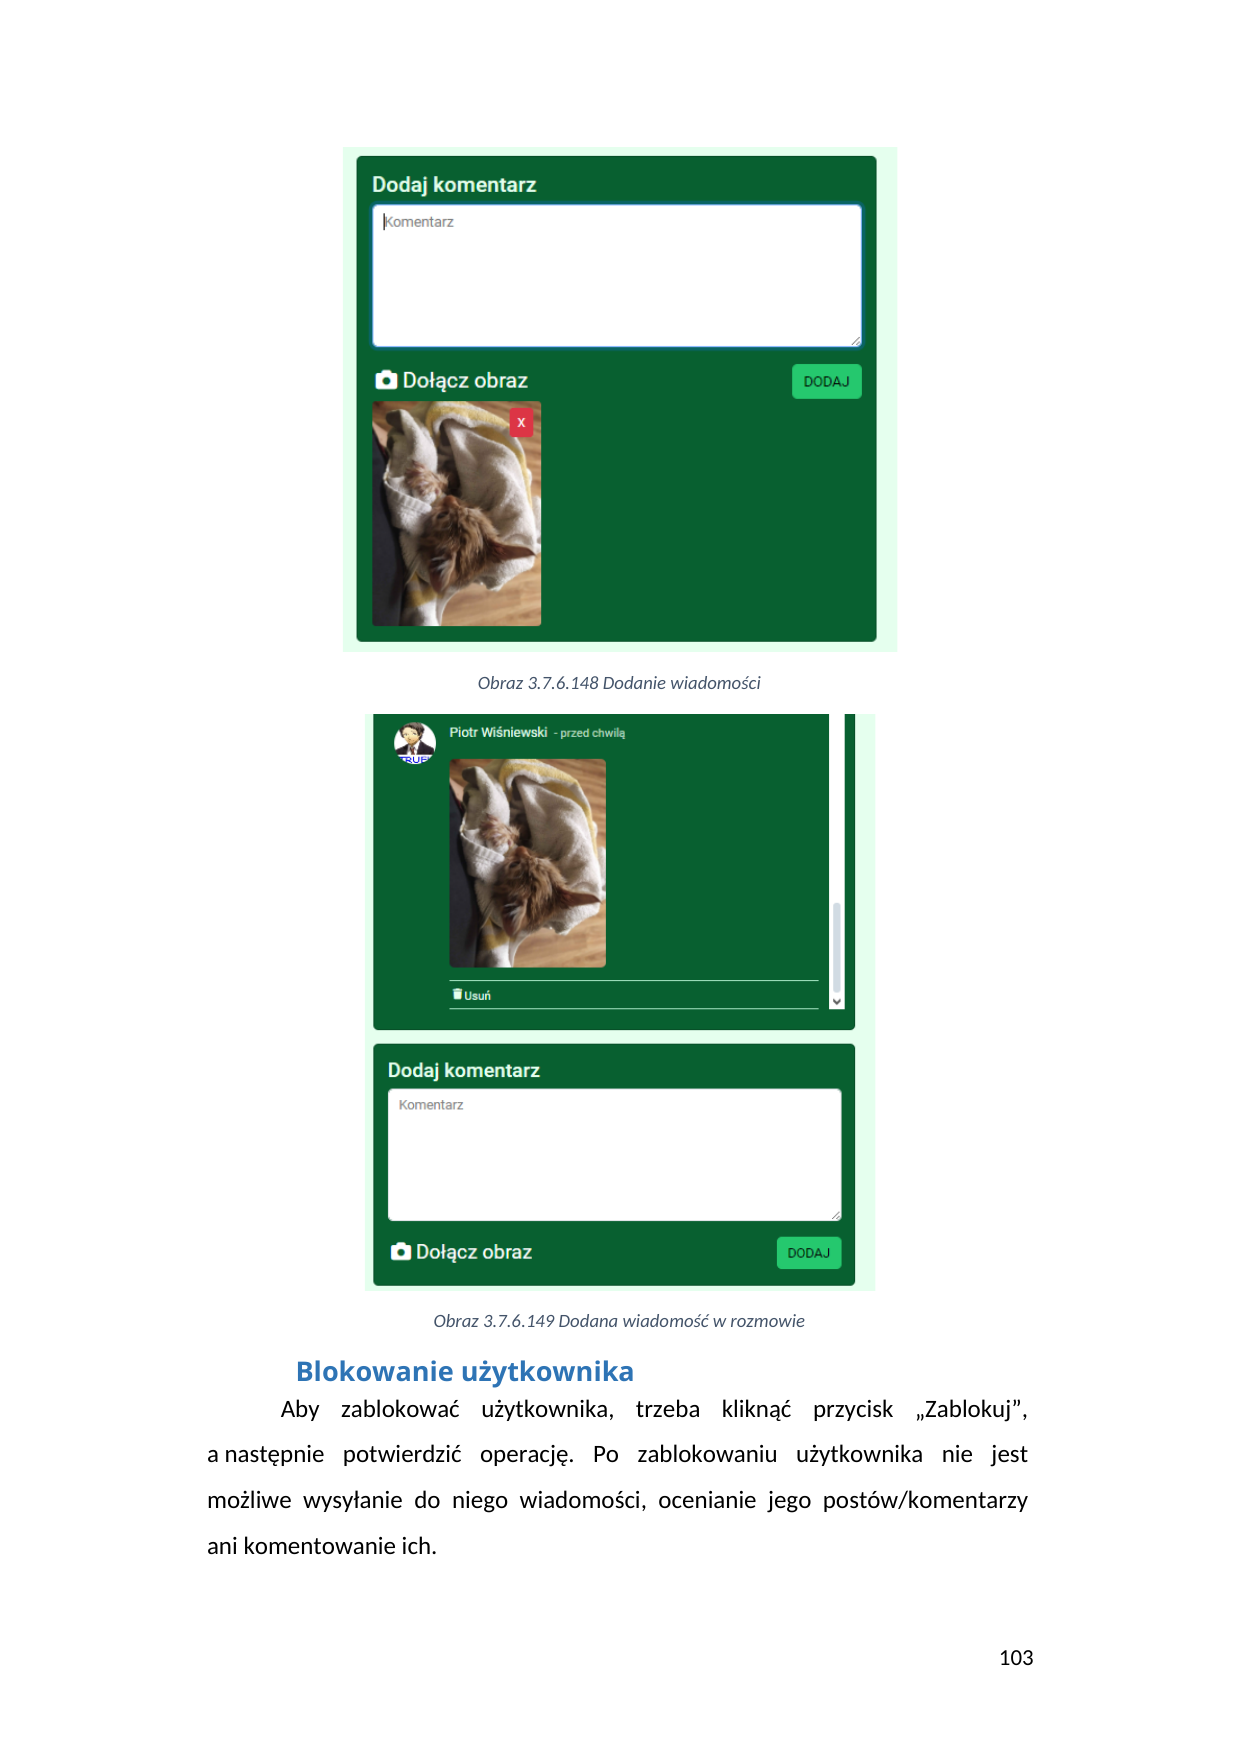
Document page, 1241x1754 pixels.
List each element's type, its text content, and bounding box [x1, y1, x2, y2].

subtitle Blokowanie użytkownika [295, 1353, 1033, 1390]
picture [342, 147, 898, 652]
picture [364, 714, 876, 1291]
text Aby zablokować użytkownika, trzeba kliknąć przycisk „Zablokuj”, a następnie potwierdzić operację. Po zablokowaniu użytkownika nie jest możliwe wysyłanie do niego wiadomości, ocenianie jego postów/komentarzy ani komentowanie ich. [207, 1393, 1029, 1560]
